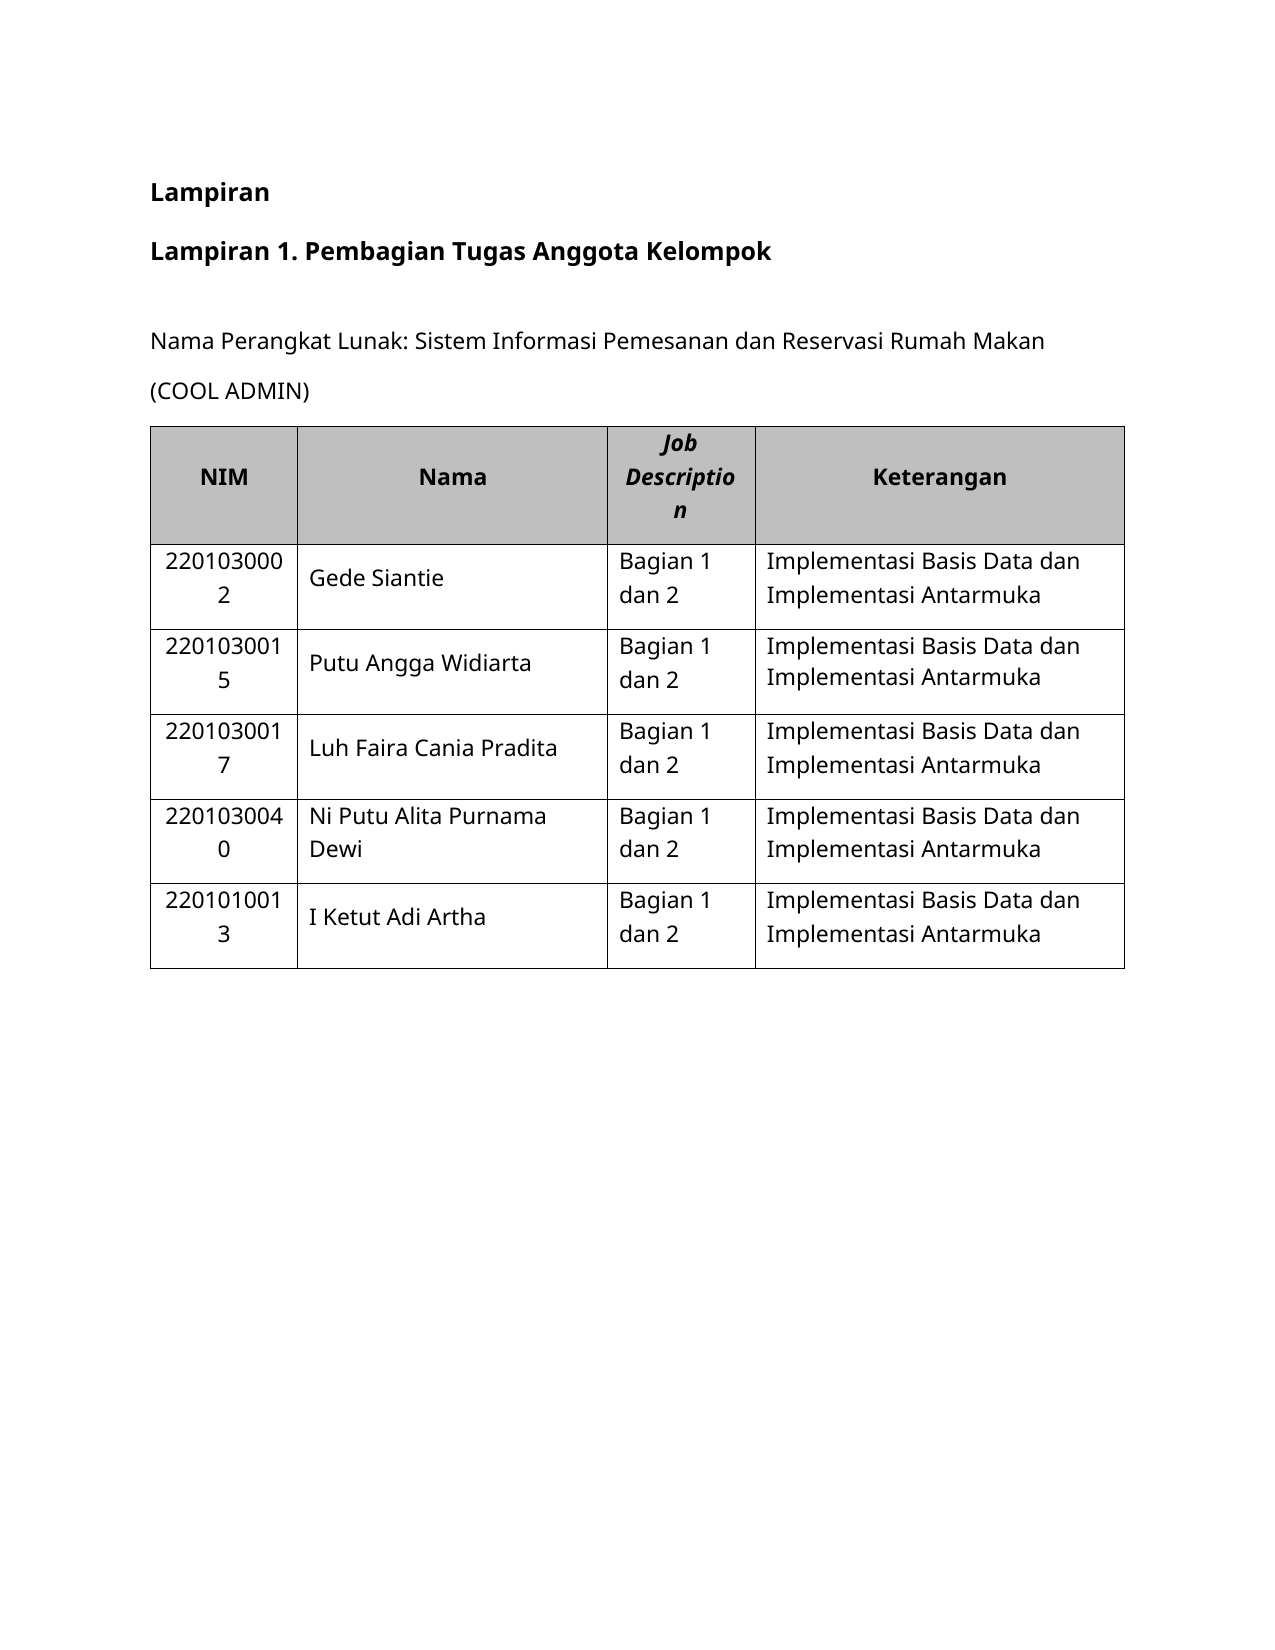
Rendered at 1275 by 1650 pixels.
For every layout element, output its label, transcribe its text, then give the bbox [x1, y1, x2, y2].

table_cell Implementasi Basis Data dan Implementasi Antarmuka [756, 715, 1124, 798]
table_header Nama [298, 427, 607, 544]
table_header Keterangan [756, 427, 1124, 544]
table_header NIM [151, 427, 297, 544]
table_cell Implementasi Basis Data dan Implementasi Antarmuka [756, 630, 1124, 714]
table_cell Bagian 1 dan 2 [608, 545, 755, 629]
table_cell Luh Faira Cania Pradita [298, 715, 607, 798]
table_cell 2201010013 [151, 884, 297, 968]
table_cell 2201030002 [151, 545, 297, 629]
text Nama Perangkat Lunak: Sistem Informasi Pemesanan dan Reservasi Rumah Makan [150, 325, 1125, 356]
table_cell 2201030017 [151, 715, 297, 798]
table_cell Implementasi Basis Data dan Implementasi Antarmuka [756, 884, 1124, 968]
subtitle Lampiran [150, 175, 1125, 209]
table_cell Implementasi Basis Data dan Implementasi Antarmuka [756, 545, 1124, 629]
table_cell I Ketut Adi Artha [298, 884, 607, 968]
table_cell Putu Angga Widiarta [298, 630, 607, 714]
table_cell 2201030040 [151, 800, 297, 883]
table_cell Implementasi Basis Data dan Implementasi Antarmuka [756, 800, 1124, 883]
table_cell Ni Putu Alita Purnama Dewi [298, 800, 607, 883]
table_cell Bagian 1 dan 2 [608, 884, 755, 968]
table_cell Gede Siantie [298, 545, 607, 629]
text (COOL ADMIN) [150, 375, 1125, 406]
table_cell Bagian 1 dan 2 [608, 800, 755, 883]
table_header Job Description [608, 427, 755, 544]
table_cell Bagian 1 dan 2 [608, 630, 755, 714]
table_cell Bagian 1 dan 2 [608, 715, 755, 798]
subtitle Lampiran 1. Pembagian Tugas Anggota Kelompok [150, 234, 1125, 268]
table_cell 2201030015 [151, 630, 297, 714]
